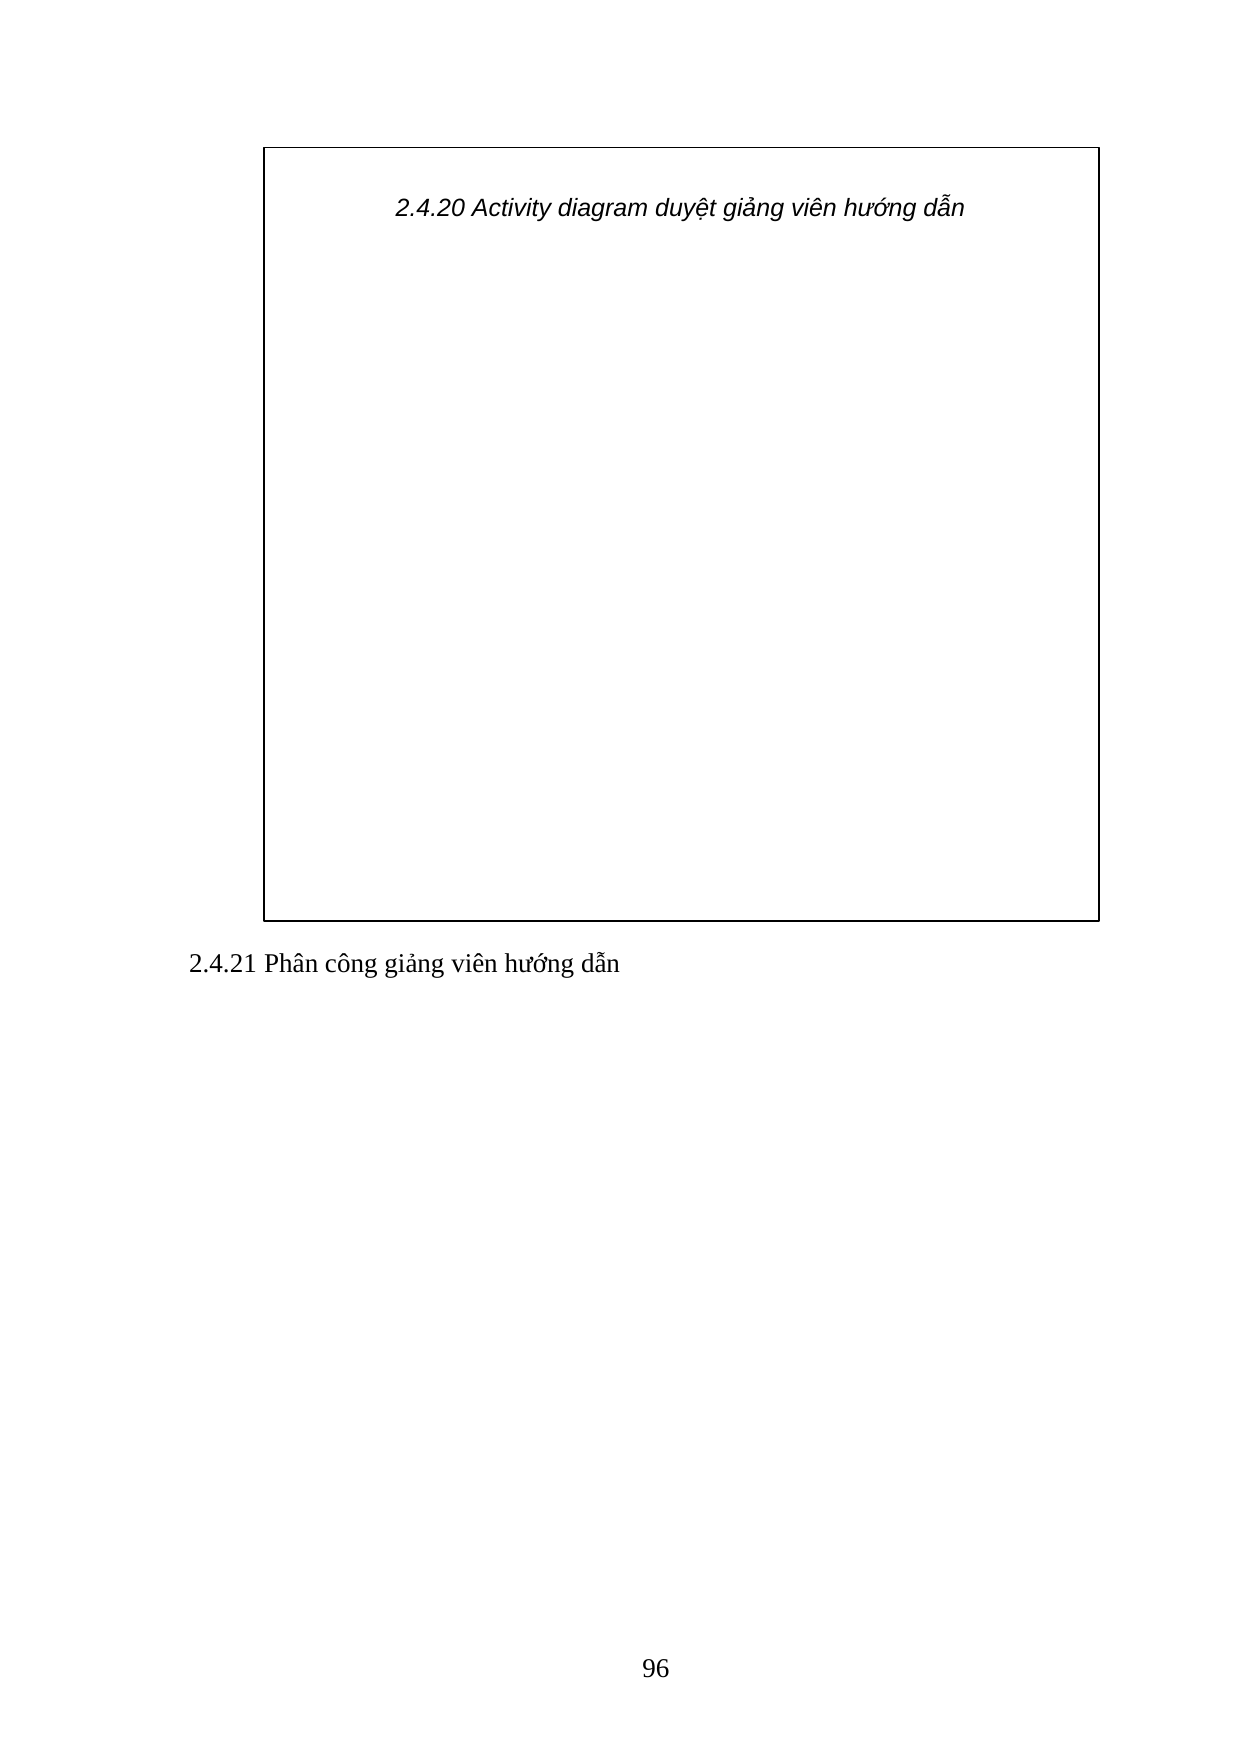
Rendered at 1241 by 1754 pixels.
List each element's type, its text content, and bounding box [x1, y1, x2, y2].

list Phân công giảng viên hướng dẫn [189, 947, 1122, 978]
